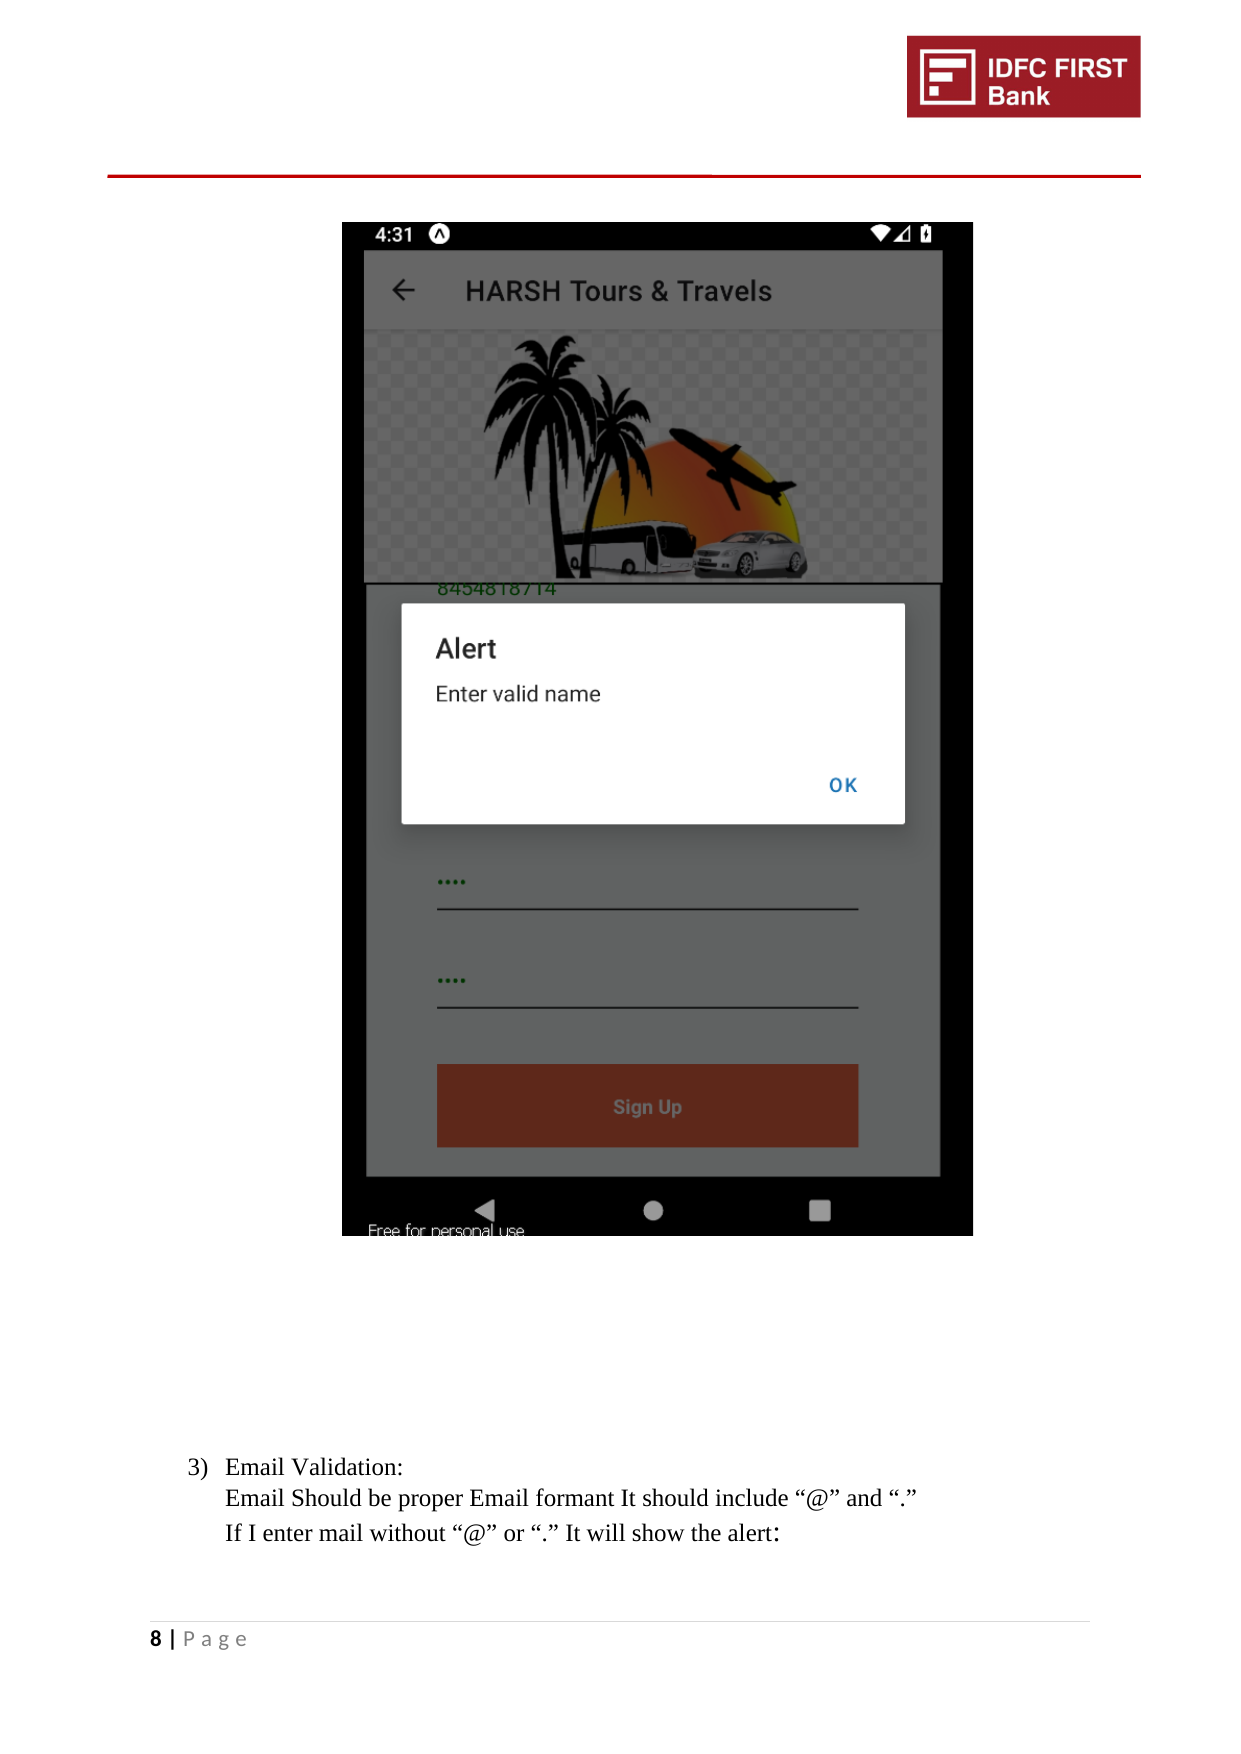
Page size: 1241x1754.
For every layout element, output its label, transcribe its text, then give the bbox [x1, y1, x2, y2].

picture [342, 222, 974, 1236]
picture [907, 32, 1141, 122]
list If I enter mail without “@” or “.” It will show the alert: [225, 1514, 1090, 1548]
list Email Validation: [187, 1452, 1090, 1481]
list Email Should be proper Email formant It should include “@” and “.” [225, 1483, 1090, 1512]
